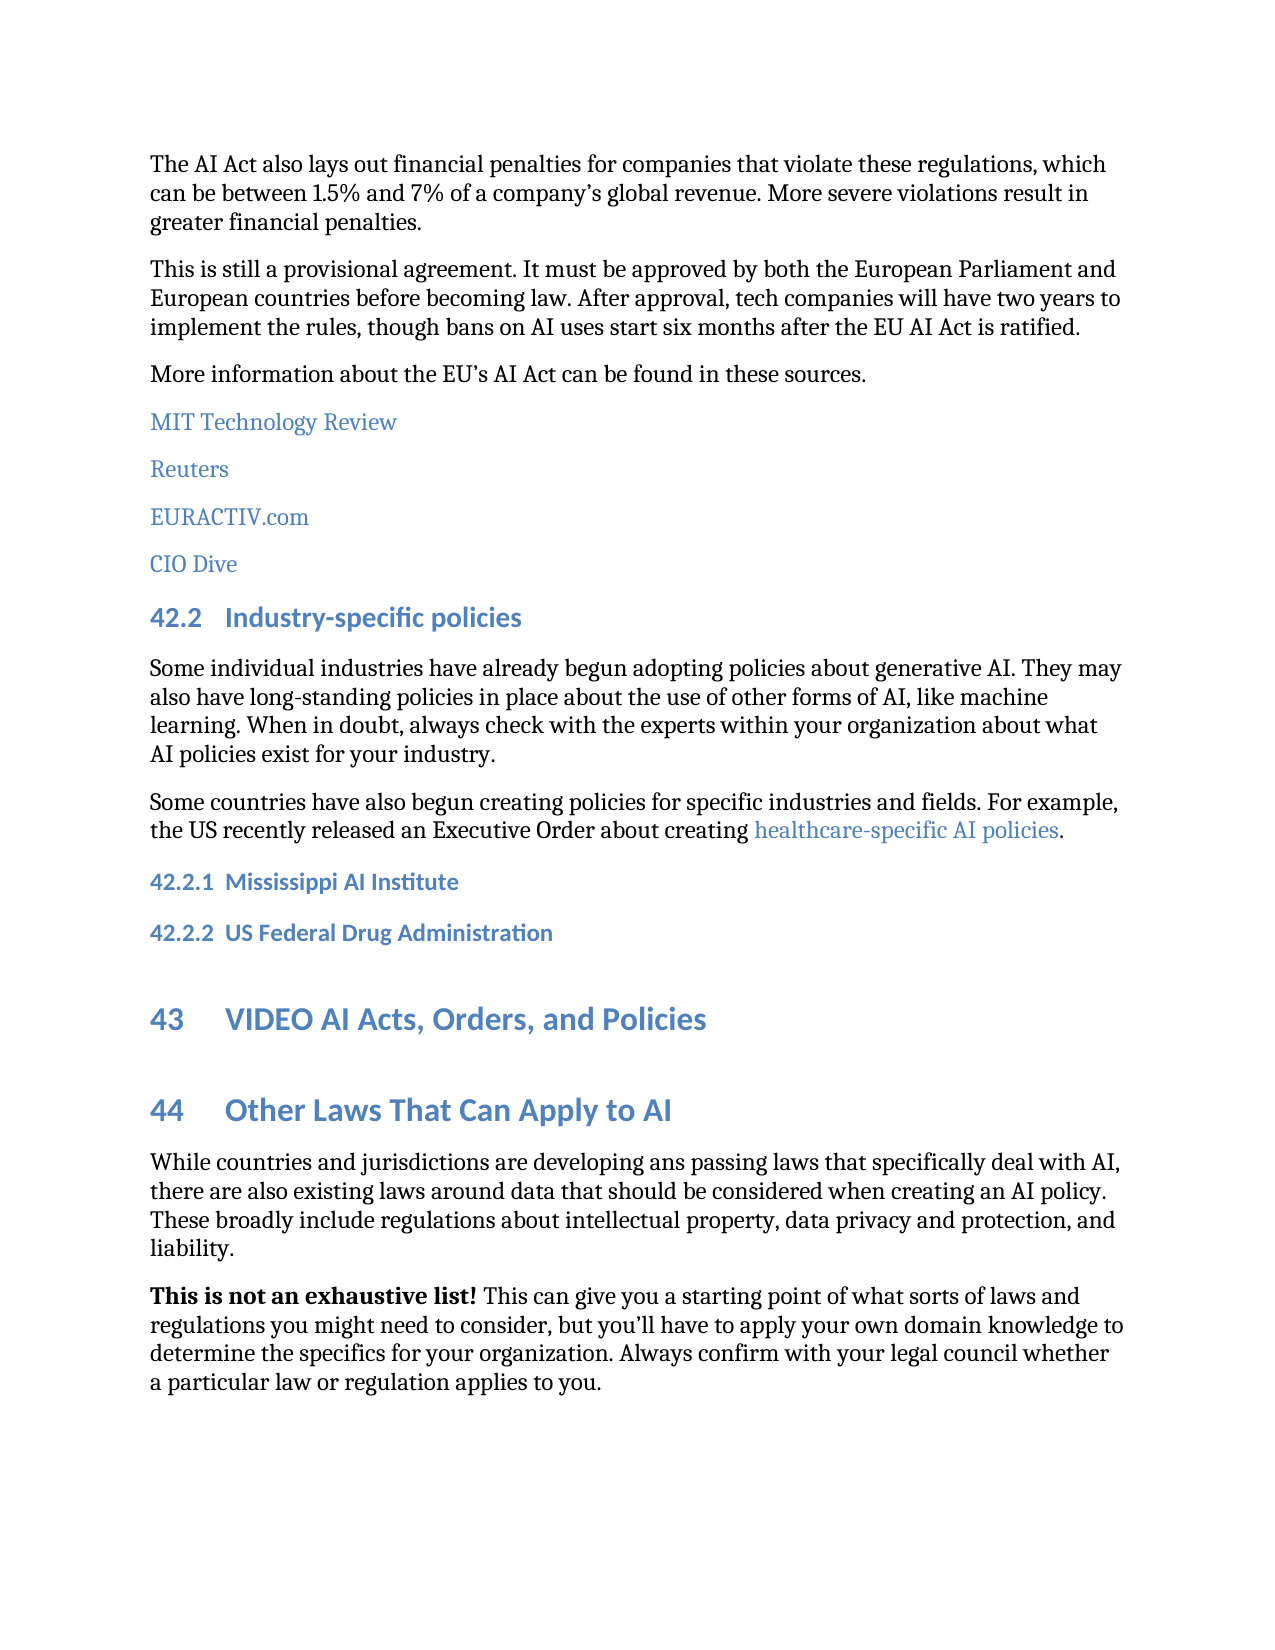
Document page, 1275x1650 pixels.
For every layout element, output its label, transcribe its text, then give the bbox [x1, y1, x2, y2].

subtitle 44 Other Laws That Can Apply to AI [150, 1089, 1125, 1129]
text The AI Act also lays out financial penalties for companies that violate these regulations, which can be between 1.5% and 7% of a company’s global revenue. More severe violations result in greater financial penalties. [150, 150, 1125, 236]
text EURACTIV.com [150, 502, 1125, 531]
subtitle 42.2.2 US Federal Drug Administration [150, 917, 1125, 948]
subtitle 43 VIDEO AI Acts, Orders, and Policies [150, 998, 1125, 1039]
text CIO Dive [150, 550, 1125, 579]
text This is not an exhaustive list! This can give you a starting point of what sorts of laws and regulations you might need to consider, but you’ll have to apply your own domain knowledge to determine the specifics for your organization. Always confirm with your legal council whether a particular law or regulation applies to you. [150, 1282, 1125, 1397]
text More information about the EU’s AI Act can be found in these sources. [150, 360, 1125, 389]
text Some individual industries have already begun adopting policies about generative AI. They may also have long-standing policies in place about the use of other forms of AI, like machine learning. When in doubt, always check with the experts within your organization about what AI policies exist for your industry. [150, 654, 1125, 769]
text While countries and jurisdictions are developing ans passing laws that specifically deal with AI, there are also existing laws around data that should be considered when creating an AI policy. These broadly include regulations about intellectual property, data privacy and protection, and liability. [150, 1148, 1125, 1263]
text Reuters [150, 455, 1125, 484]
text Some countries have also begun creating policies for specific industries and fields. For example, the US recently released an Executive Order about creating healthcare-specific AI policies. [150, 788, 1125, 845]
text MIT Technology Review [150, 407, 1125, 436]
subtitle 42.2 Industry-specific policies [150, 599, 1125, 635]
subtitle 42.2.1 Mississippi AI Institute [150, 866, 1125, 897]
text This is still a provisional agreement. It must be approved by both the European Parliament and European countries before becoming law. After approval, tech companies will have two years to implement the rules, though bans on AI uses start six months after the EU AI Act is ratified. [150, 255, 1125, 341]
